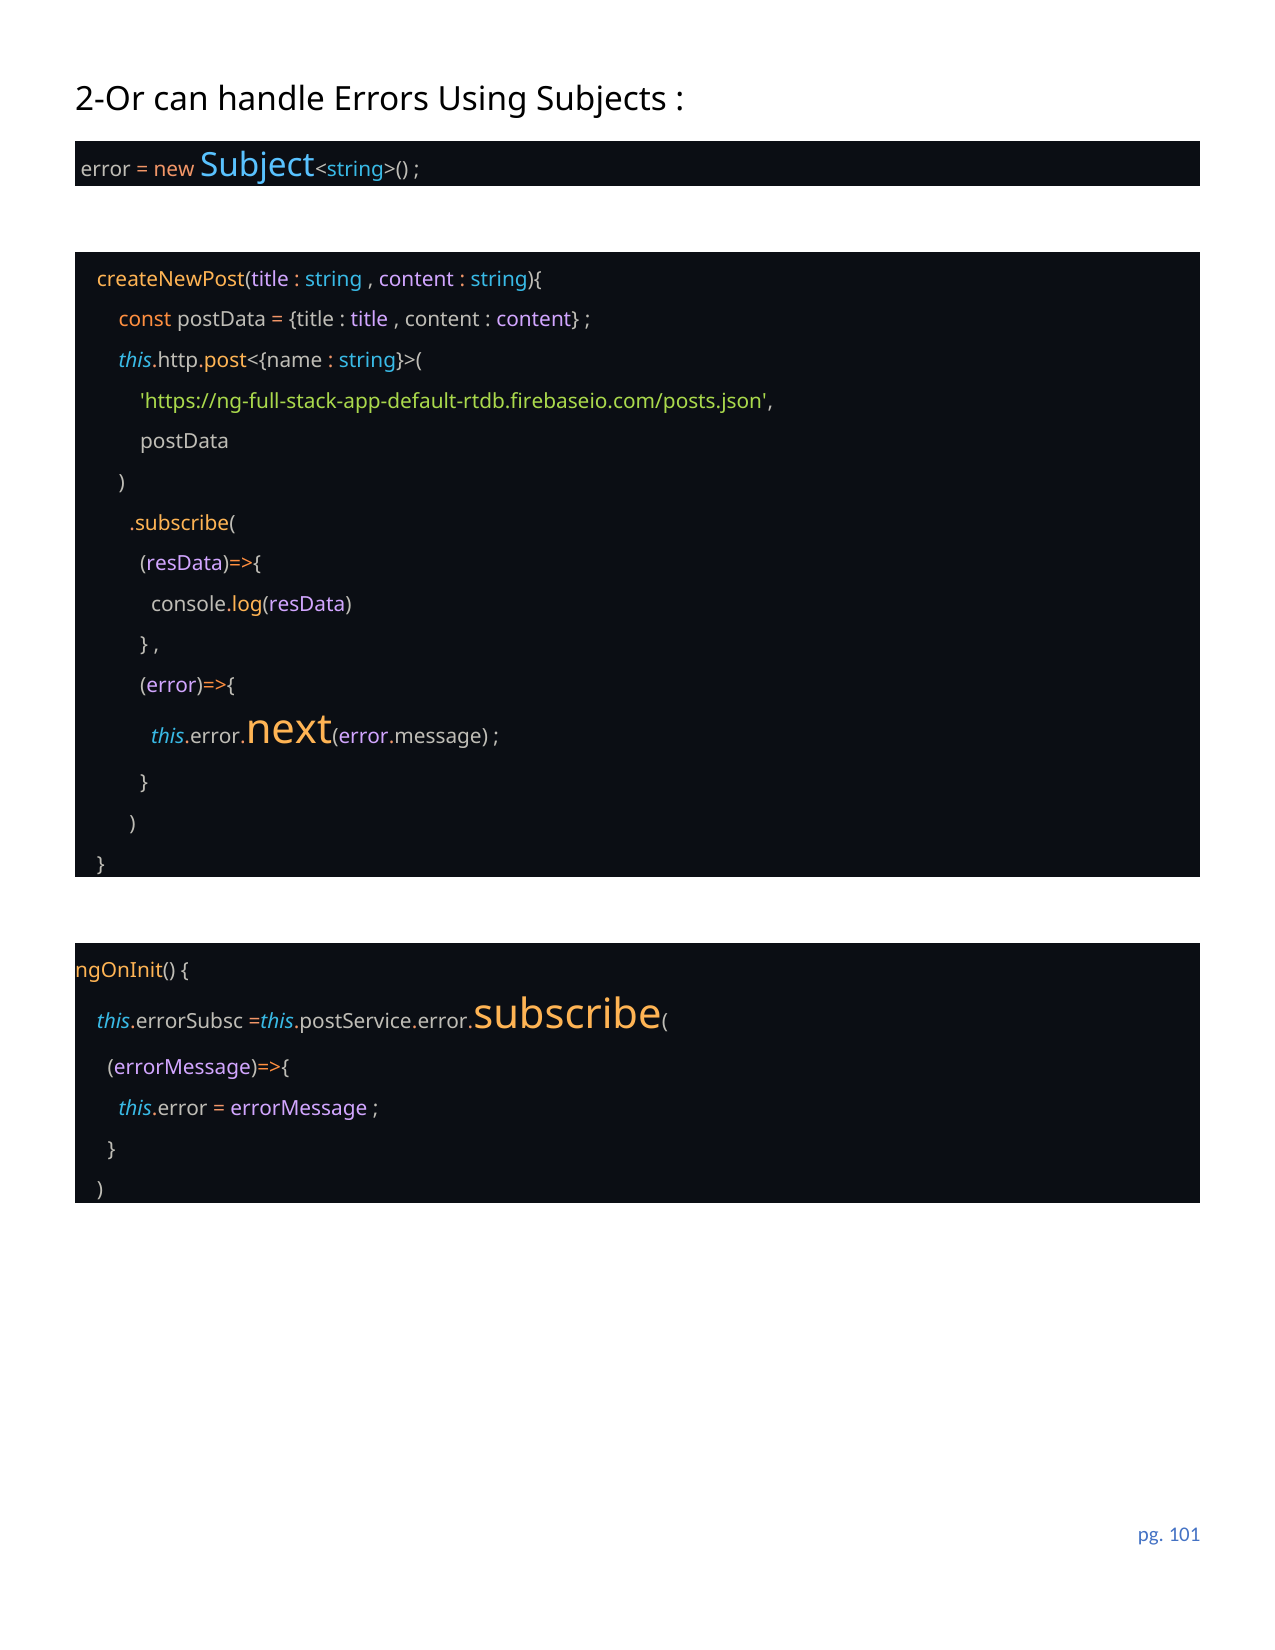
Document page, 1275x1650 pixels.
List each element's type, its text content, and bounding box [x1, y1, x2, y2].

text this.http.post<{name : string}>( [75, 333, 1200, 373]
text } , [75, 617, 1200, 658]
text (errorMessage)=>{ [75, 1040, 1200, 1081]
text const postData = {title : title , content : content} ; [75, 292, 1200, 333]
text createNewPost(title : string , content : string){ [75, 252, 1200, 292]
text 2-Or can handle Errors Using Subjects : [75, 75, 1200, 120]
text postData [75, 414, 1200, 455]
text ) [75, 1162, 1200, 1203]
text console.log(resData) [75, 577, 1200, 617]
text ) [75, 455, 1200, 495]
text this.error = errorMessage ; [75, 1081, 1200, 1121]
text } [75, 1121, 1200, 1162]
text ) [75, 796, 1200, 837]
text this.error.next(error.message) ; [75, 698, 1200, 755]
text this.errorSubsc =this.postService.error.subscribe( [75, 983, 1200, 1040]
text (error)=>{ [75, 658, 1200, 698]
text error = new Subject<string>() ; [75, 141, 1200, 186]
text (resData)=>{ [75, 536, 1200, 577]
text } [75, 837, 1200, 877]
text ngOnInit() { [75, 943, 1200, 983]
text .subscribe( [75, 495, 1200, 536]
text } [75, 755, 1200, 796]
text 'https://ng-full-stack-app-default-rtdb.firebaseio.com/posts.json', [75, 373, 1200, 414]
